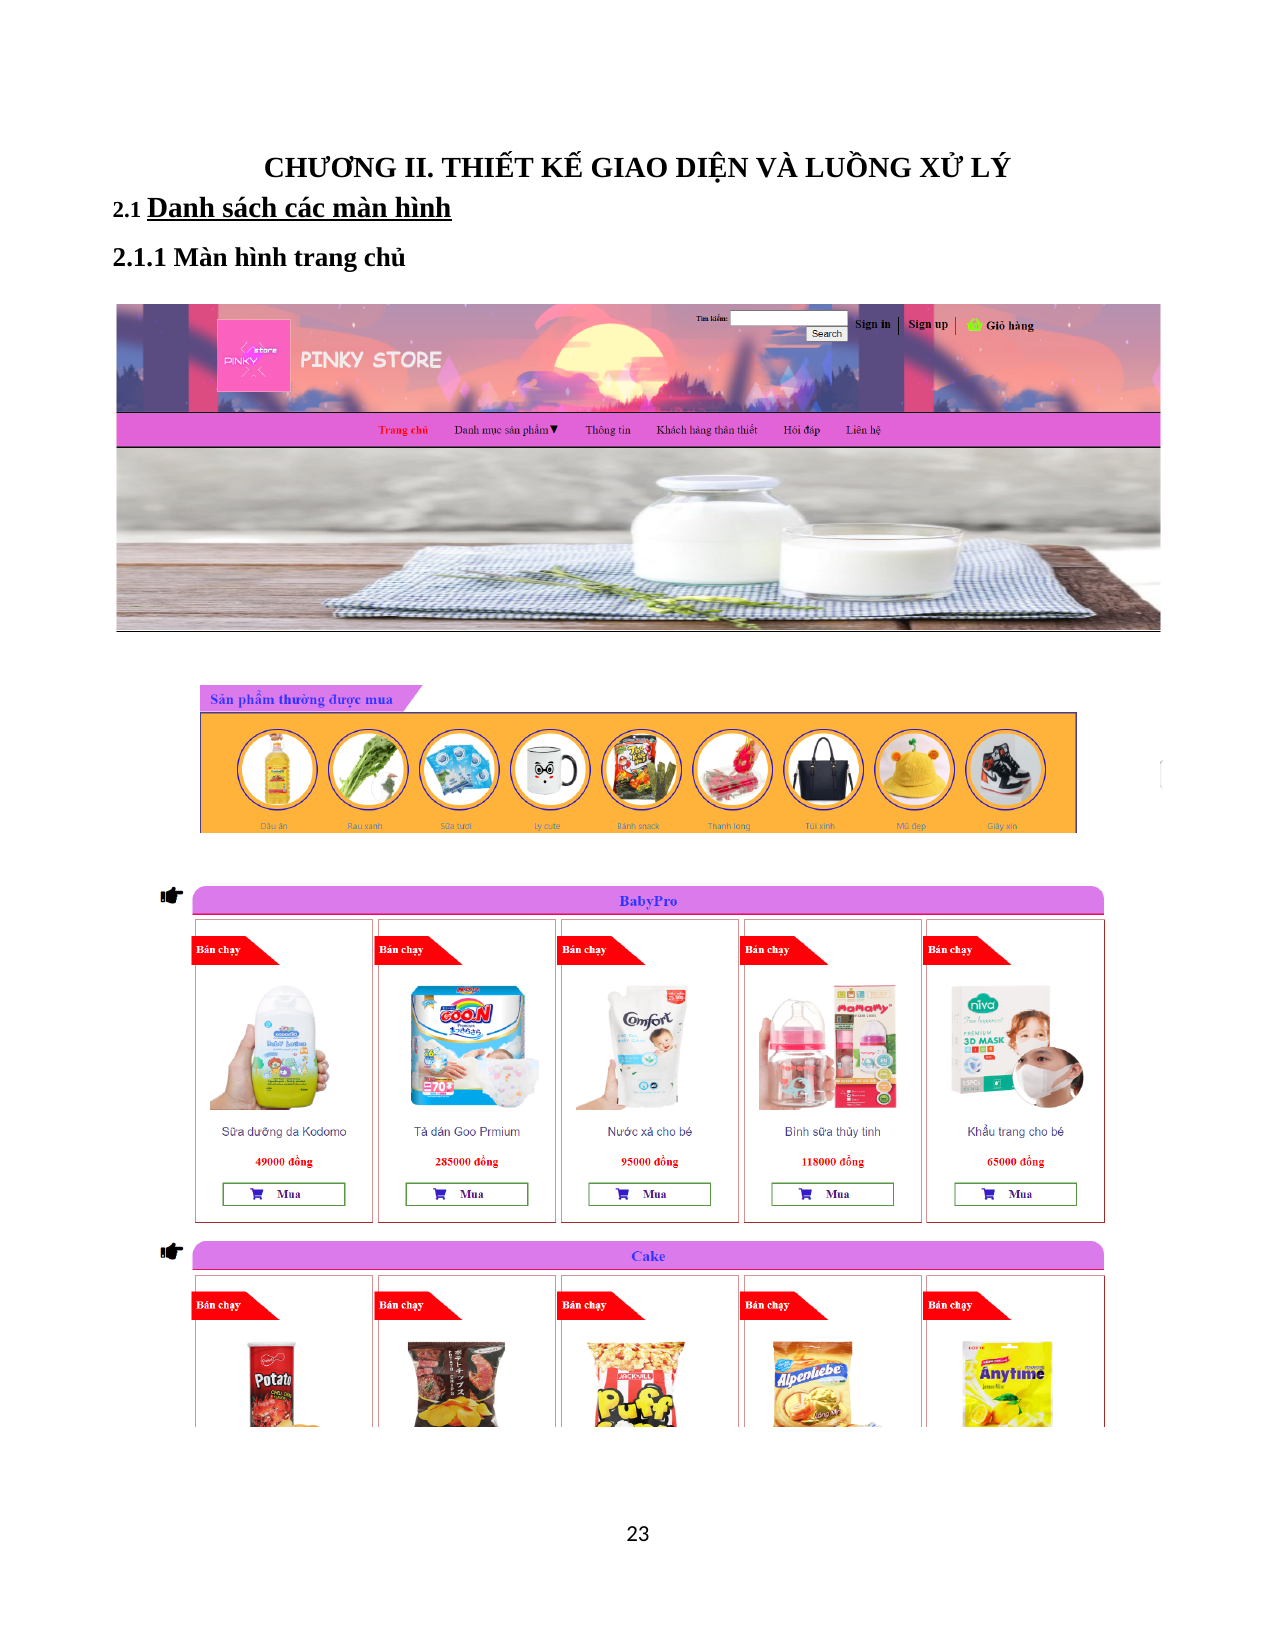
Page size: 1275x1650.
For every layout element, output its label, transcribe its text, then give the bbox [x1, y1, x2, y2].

picture [112, 303, 1163, 833]
subtitle CHƯƠNG II. THIẾT KẾ GIAO DIỆN VÀ LUỒNG XỬ LÝ [112, 150, 1162, 183]
text 2.1.1 Màn hình trang chủ [112, 241, 1162, 272]
picture [112, 877, 1163, 1427]
subtitle 2.1 Danh sách các màn hình [112, 190, 1162, 224]
